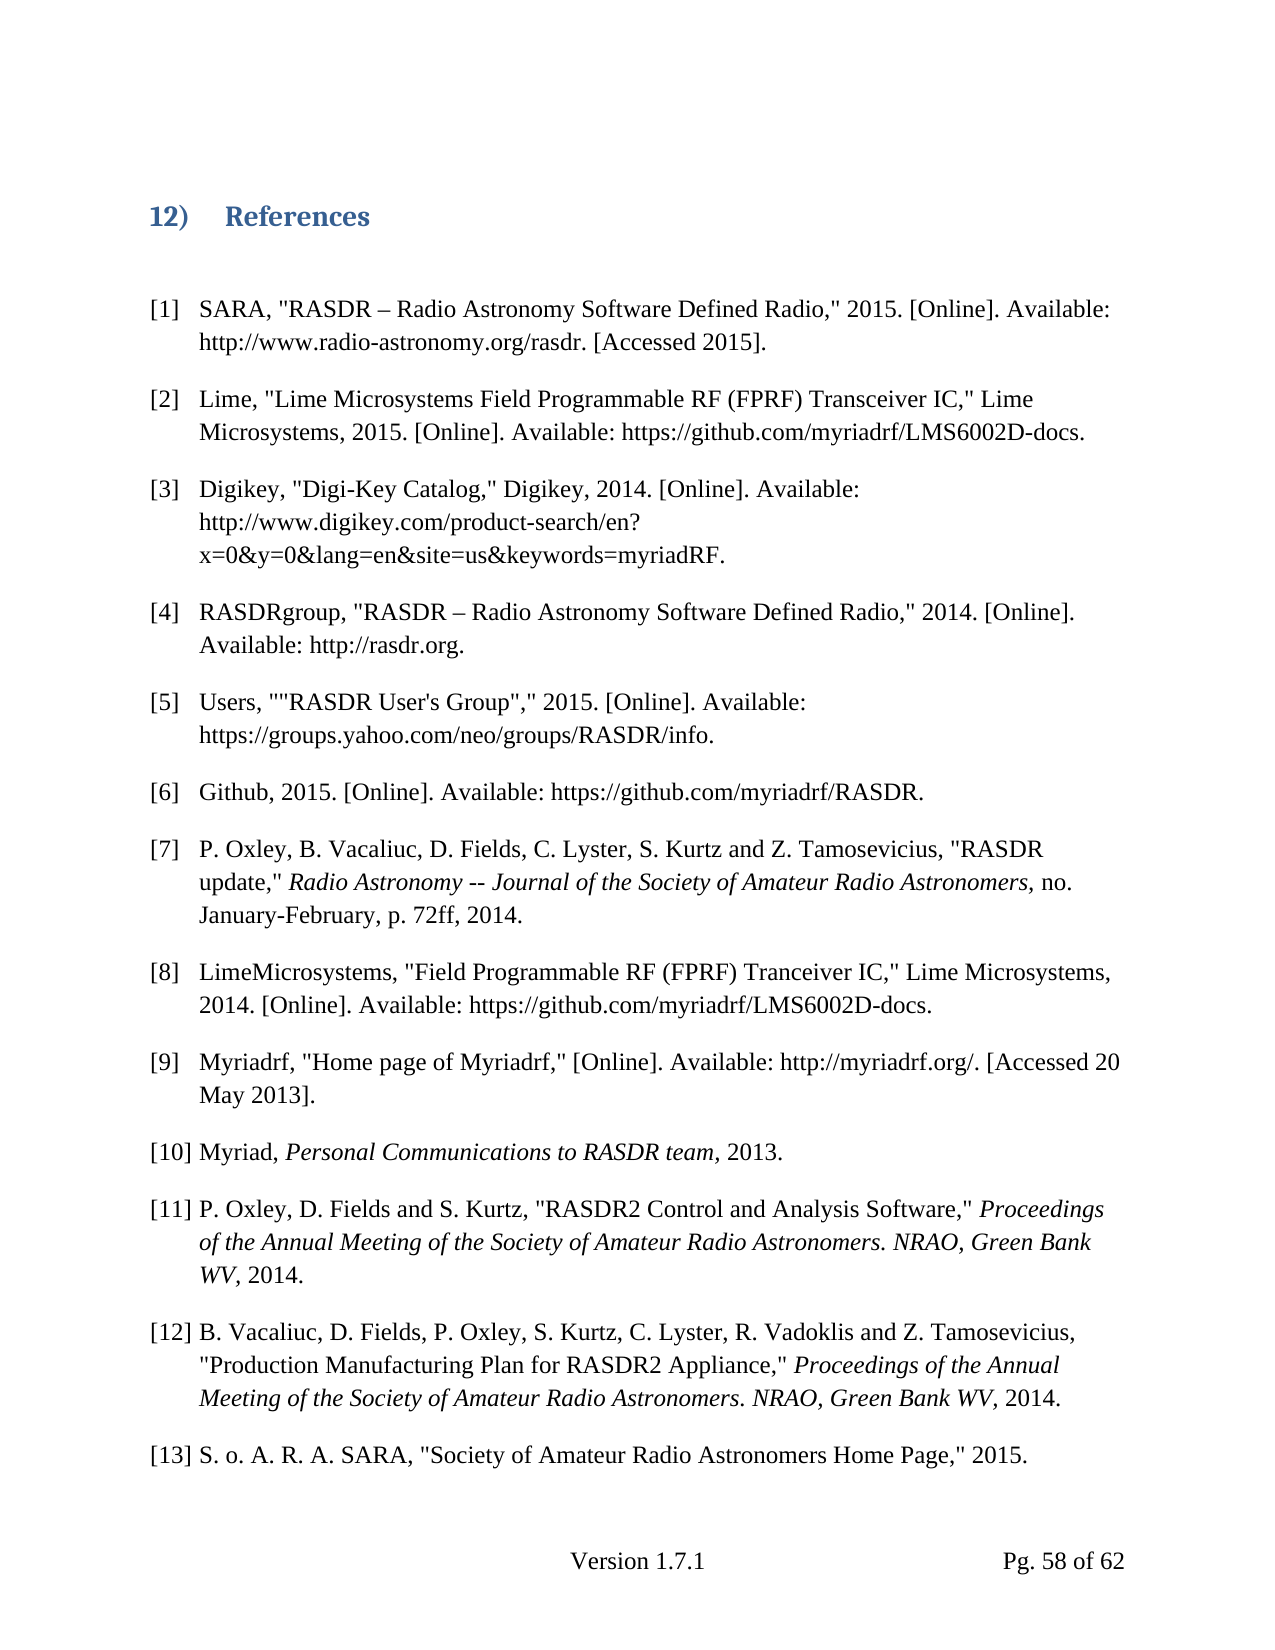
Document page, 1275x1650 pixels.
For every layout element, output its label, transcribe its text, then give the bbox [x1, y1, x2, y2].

table_cell [9] [149, 1045, 197, 1135]
table_cell Github, 2015. [Online]. Available: https://github.com/myriadrf/RASDR. [198, 775, 1123, 832]
table_cell B. Vacaliuc, D. Fields, P. Oxley, S. Kurtz, C. Lyster, R. Vadoklis and Z. Tamosevicius, "Production Manufacturing Plan for RASDR2 Appliance," Proceedings of the Annual Meeting of the Society of Amateur Radio Astronomers. NRAO, Green Bank WV, 2014. [198, 1315, 1123, 1438]
table_cell [11] [149, 1193, 197, 1315]
table_cell P. Oxley, B. Vacaliuc, D. Fields, C. Lyster, S. Kurtz and Z. Tamosevicius, "RASDR update," Radio Astronomy -- Journal of the Society of Amateur Radio Astronomers, no. January-February, p. 72ff, 2014. [198, 833, 1123, 955]
table_cell [3] [149, 473, 197, 595]
table_cell [7] [149, 833, 197, 955]
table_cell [198, 1439, 1123, 1495]
table_cell Users, ""RASDR User's Group"," 2015. [Online]. Available: https://groups.yahoo.com/neo/groups/RASDR/info. [198, 685, 1123, 775]
table_cell [12] [149, 1315, 197, 1438]
table_cell [13] [149, 1439, 197, 1495]
table_cell Lime, "Lime Microsystems Field Programmable RF (FPRF) Transceiver IC," Lime Microsystems, 2015. [Online]. Available: https://github.com/myriadrf/LMS6002D-docs. [198, 383, 1123, 472]
table_cell [5] [149, 685, 197, 775]
table_cell Digikey, "Digi-Key Catalog," Digikey, 2014. [Online]. Available: http://www.digikey.com/product-search/en?x=0&y=0&lang=en&site=us&keywords=myriadRF. [198, 473, 1123, 595]
table_cell [6] [149, 775, 197, 832]
table_header SARA, "RASDR – Radio Astronomy Software Defined Radio," 2015. [Online]. Available: http://www.radio-astronomy.org/rasdr. [Accessed 2015]. [198, 293, 1123, 382]
table_cell LimeMicrosystems, "Field Programmable RF (FPRF) Tranceiver IC," Lime Microsystems, 2014. [Online]. Available: https://github.com/myriadrf/LMS6002D-docs. [198, 955, 1123, 1045]
subtitle References [150, 200, 1125, 233]
table_header [1] [149, 293, 197, 382]
table_cell Myriadrf, "Home page of Myriadrf," [Online]. Available: http://myriadrf.org/. [Accessed 20 May 2013]. [198, 1045, 1123, 1135]
table_cell RASDRgroup, "RASDR – Radio Astronomy Software Defined Radio," 2014. [Online]. Available: http://rasdr.org. [198, 595, 1123, 685]
table_cell [8] [149, 955, 197, 1045]
table_cell [2] [149, 383, 197, 472]
table_cell P. Oxley, D. Fields and S. Kurtz, "RASDR2 Control and Analysis Software," Proceedings of the Annual Meeting of the Society of Amateur Radio Astronomers. NRAO, Green Bank WV, 2014. [198, 1193, 1123, 1315]
table_cell [4] [149, 595, 197, 685]
table_cell [10] [149, 1135, 197, 1192]
table_cell Myriad, Personal Communications to RASDR team, 2013. [198, 1135, 1123, 1192]
